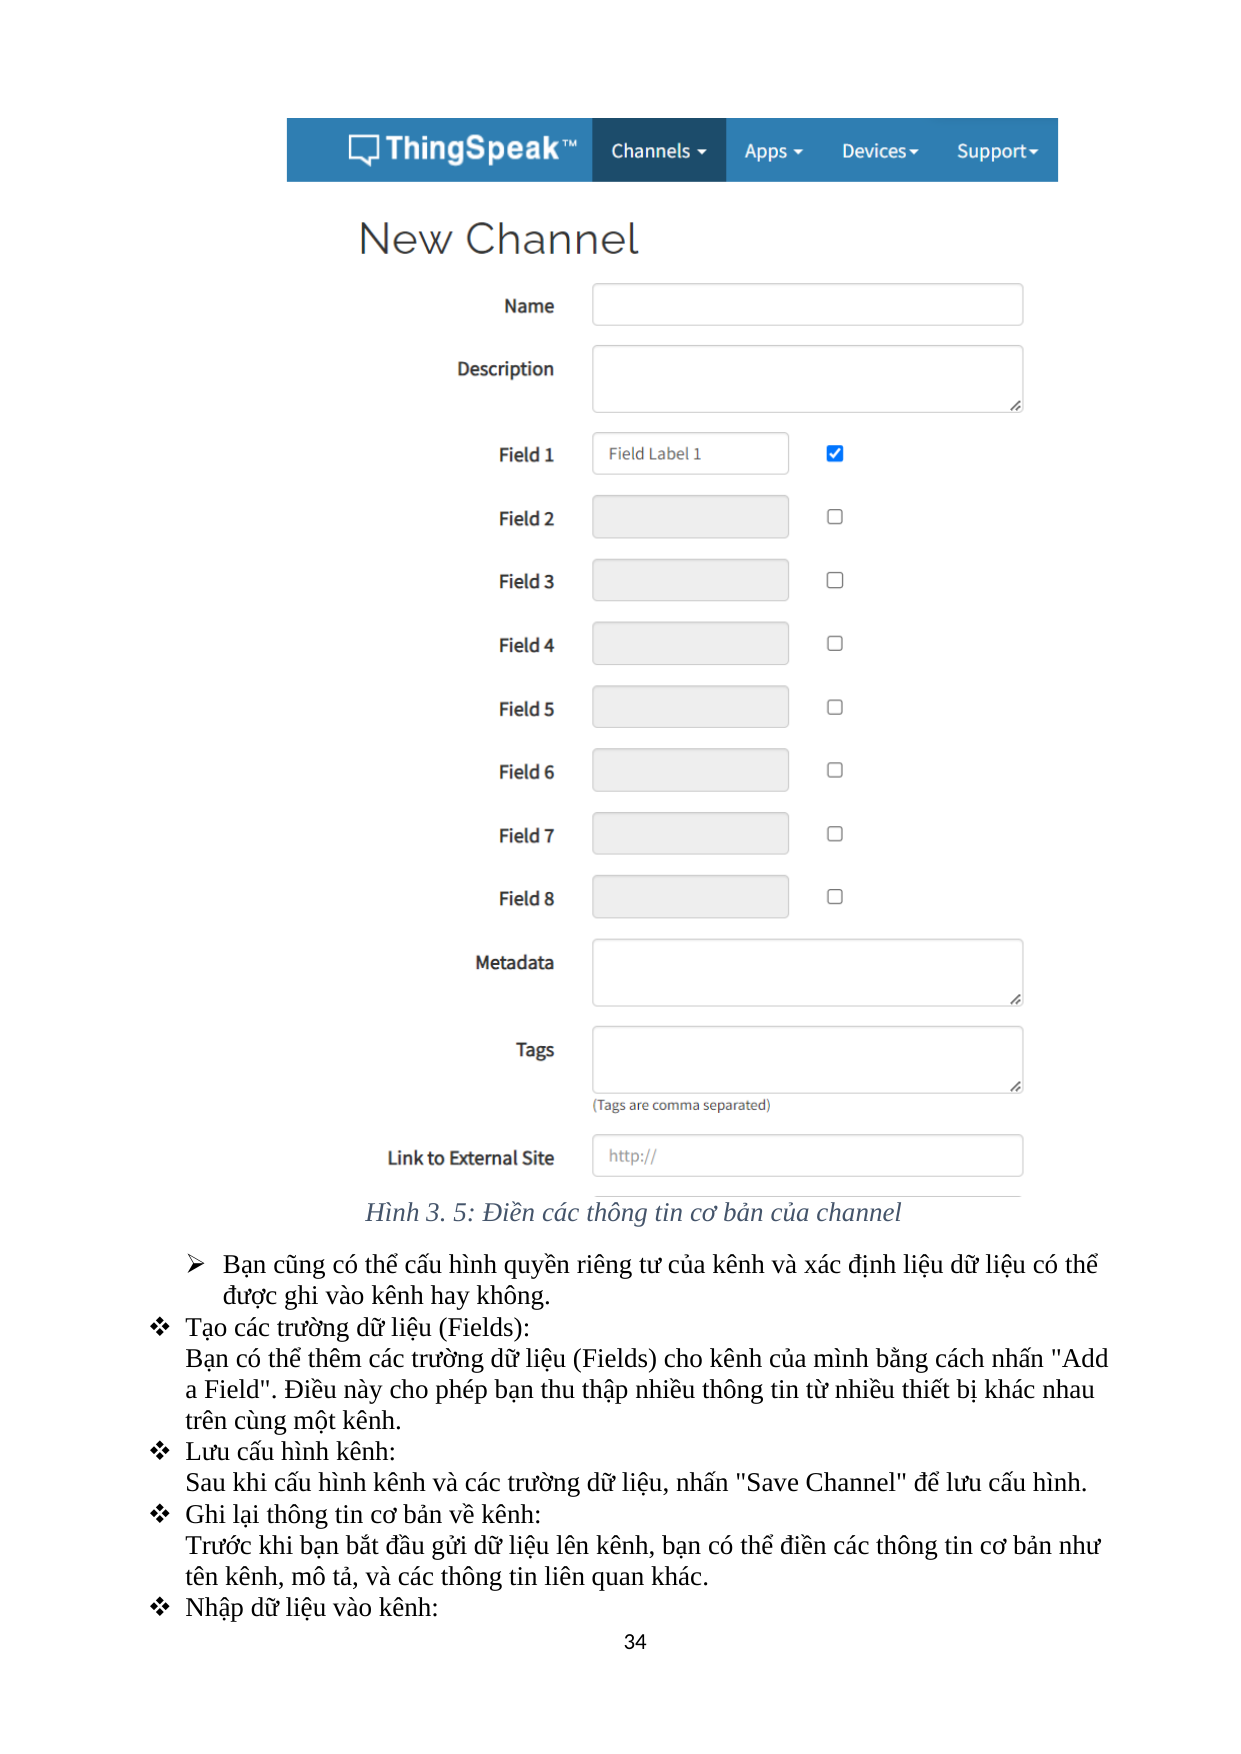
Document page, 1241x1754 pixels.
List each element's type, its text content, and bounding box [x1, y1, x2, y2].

list Lưu cấu hình kênh: [148, 1435, 1122, 1467]
list Trước khi bạn bắt đầu gửi dữ liệu lên kênh, bạn có thể điền các thông tin cơ bản như tên kênh, mô tả, và các thông tin liên quan khác. [185, 1529, 1122, 1591]
list Sau khi cấu hình kênh và các trường dữ liệu, nhấn "Save Channel" để lưu cấu hình. [185, 1467, 1122, 1498]
list Nhập dữ liệu vào kênh: [148, 1591, 1122, 1622]
list Bạn có thể thêm các trường dữ liệu (Fields) cho kênh của mình bằng cách nhấn "Add a Field". Điều này cho phép bạn thu thập nhiều thông tin từ nhiều thiết bị khác nhau trên cùng một kênh. [185, 1342, 1122, 1435]
text Hình 3. 5: Điền các thông tin cơ bản của channel [148, 1196, 1122, 1227]
list Bạn cũng có thể cấu hình quyền riêng tư của kênh và xác định liệu dữ liệu có thể được ghi vào kênh hay không. [185, 1248, 1122, 1311]
list Ghi lại thông tin cơ bản về kênh: [148, 1498, 1122, 1529]
list Tạo các trường dữ liệu (Fields): [148, 1311, 1122, 1342]
picture [286, 118, 1059, 1197]
